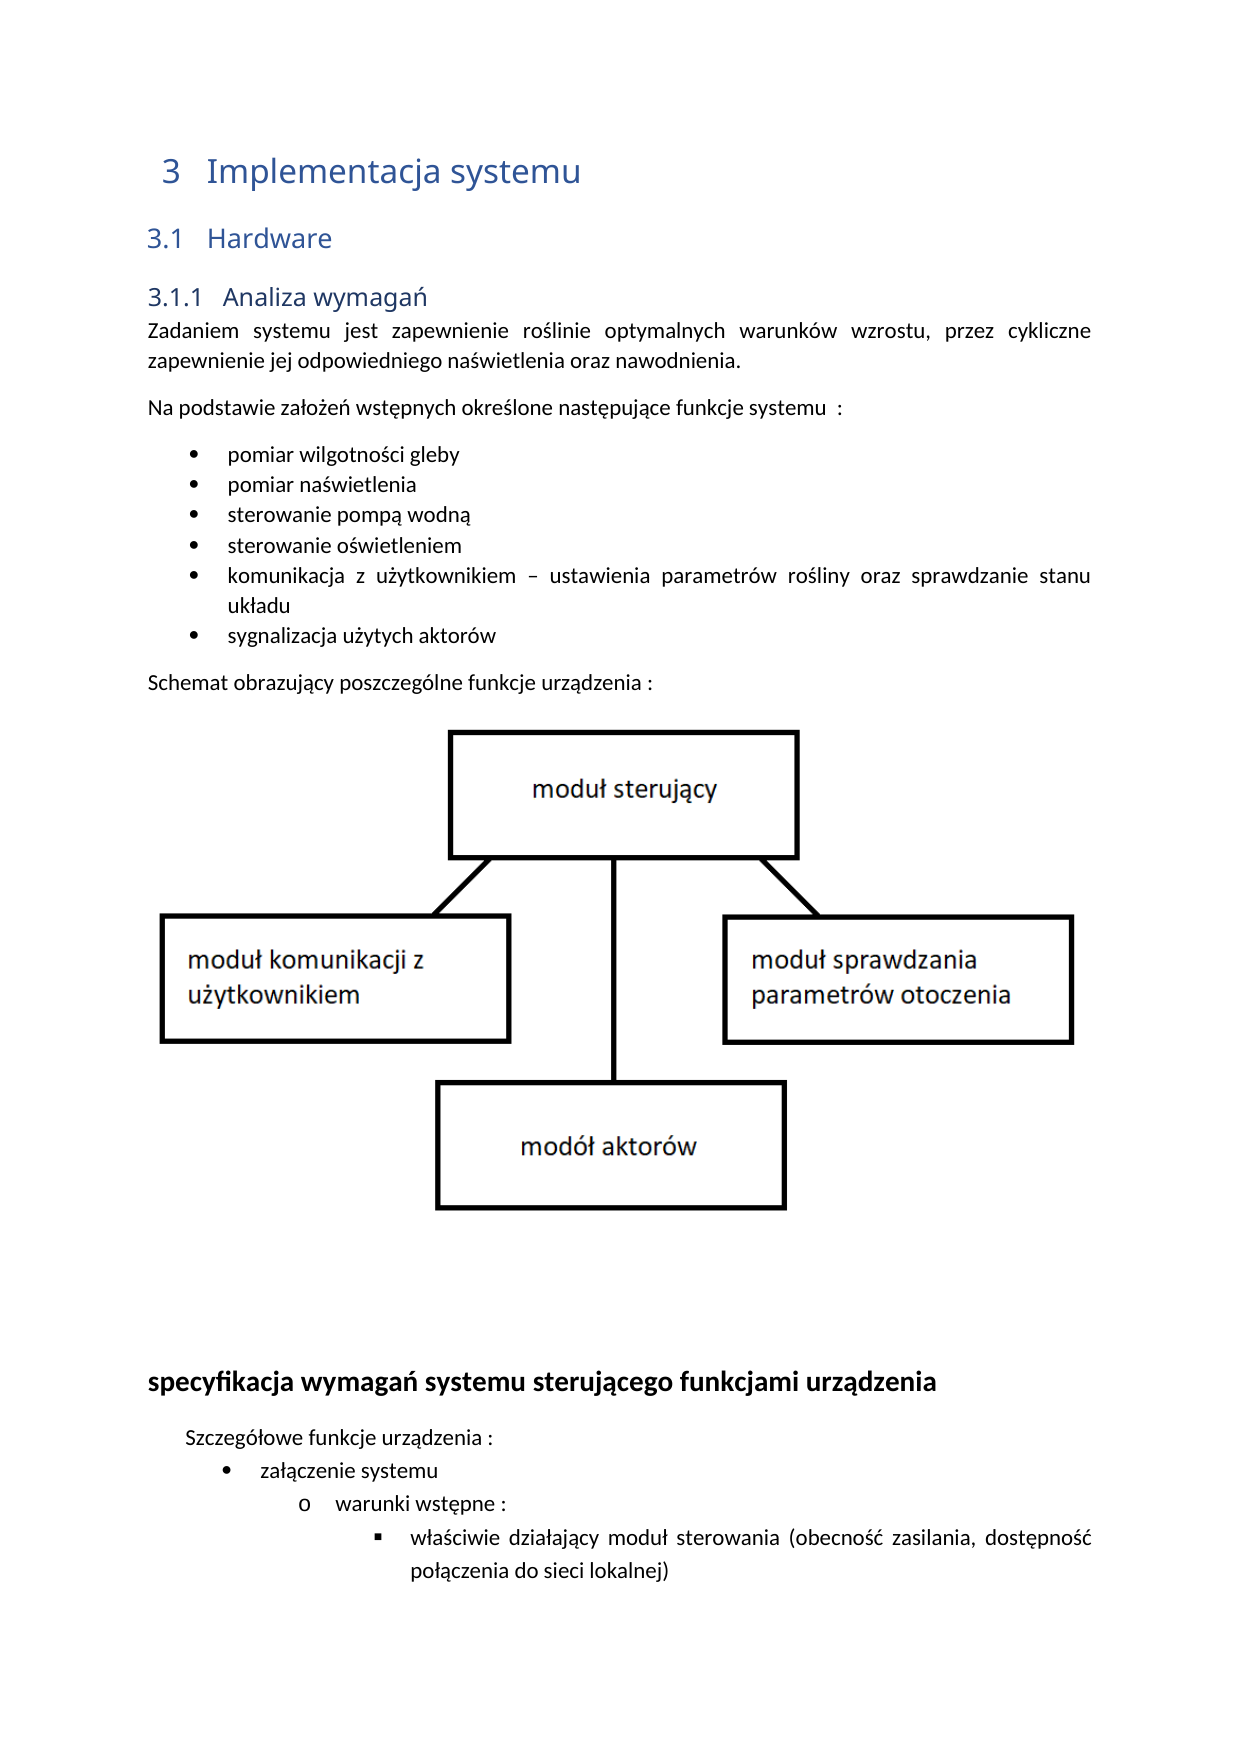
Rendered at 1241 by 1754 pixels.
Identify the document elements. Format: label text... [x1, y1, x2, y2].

subtitle Hardware [147, 220, 1093, 257]
text Na podstawie założeń wstępnych określone następujące funkcje systemu : [148, 393, 1093, 421]
text specyfikacja wymagań systemu sterującego funkcjami urządzenia [148, 1363, 1093, 1399]
list właściwie działający moduł sterowania (obecność zasilania, dostępność połączenia do sieci lokalnej) [373, 1518, 1093, 1585]
list sterowanie oświetleniem [190, 531, 1093, 559]
list pomiar wilgotności gleby [190, 440, 1093, 468]
list sygnalizacja użytych aktorów [190, 621, 1093, 649]
list warunki wstępne : [298, 1485, 1093, 1518]
text Szczegółowe funkcje urządzenia : [185, 1418, 1093, 1452]
subtitle Analiza wymagań [148, 279, 1093, 313]
subtitle Implementacja systemu [162, 148, 1093, 193]
text Schemat obrazujący poszczególne funkcje urządzenia : [148, 668, 1093, 696]
list komunikacja z użytkownikiem – ustawienia parametrów rośliny oraz sprawdzanie stanu układu [190, 561, 1093, 619]
picture [148, 715, 1082, 1216]
text Zadaniem systemu jest zapewnienie roślinie optymalnych warunków wzrostu, przez cykliczne zapewnienie jej odpowiedniego naświetlenia oraz nawodnienia. [148, 316, 1093, 374]
list sterowanie pompą wodną [190, 501, 1093, 528]
list pomiar naświetlenia [190, 470, 1093, 498]
list załączenie systemu [223, 1452, 1093, 1485]
